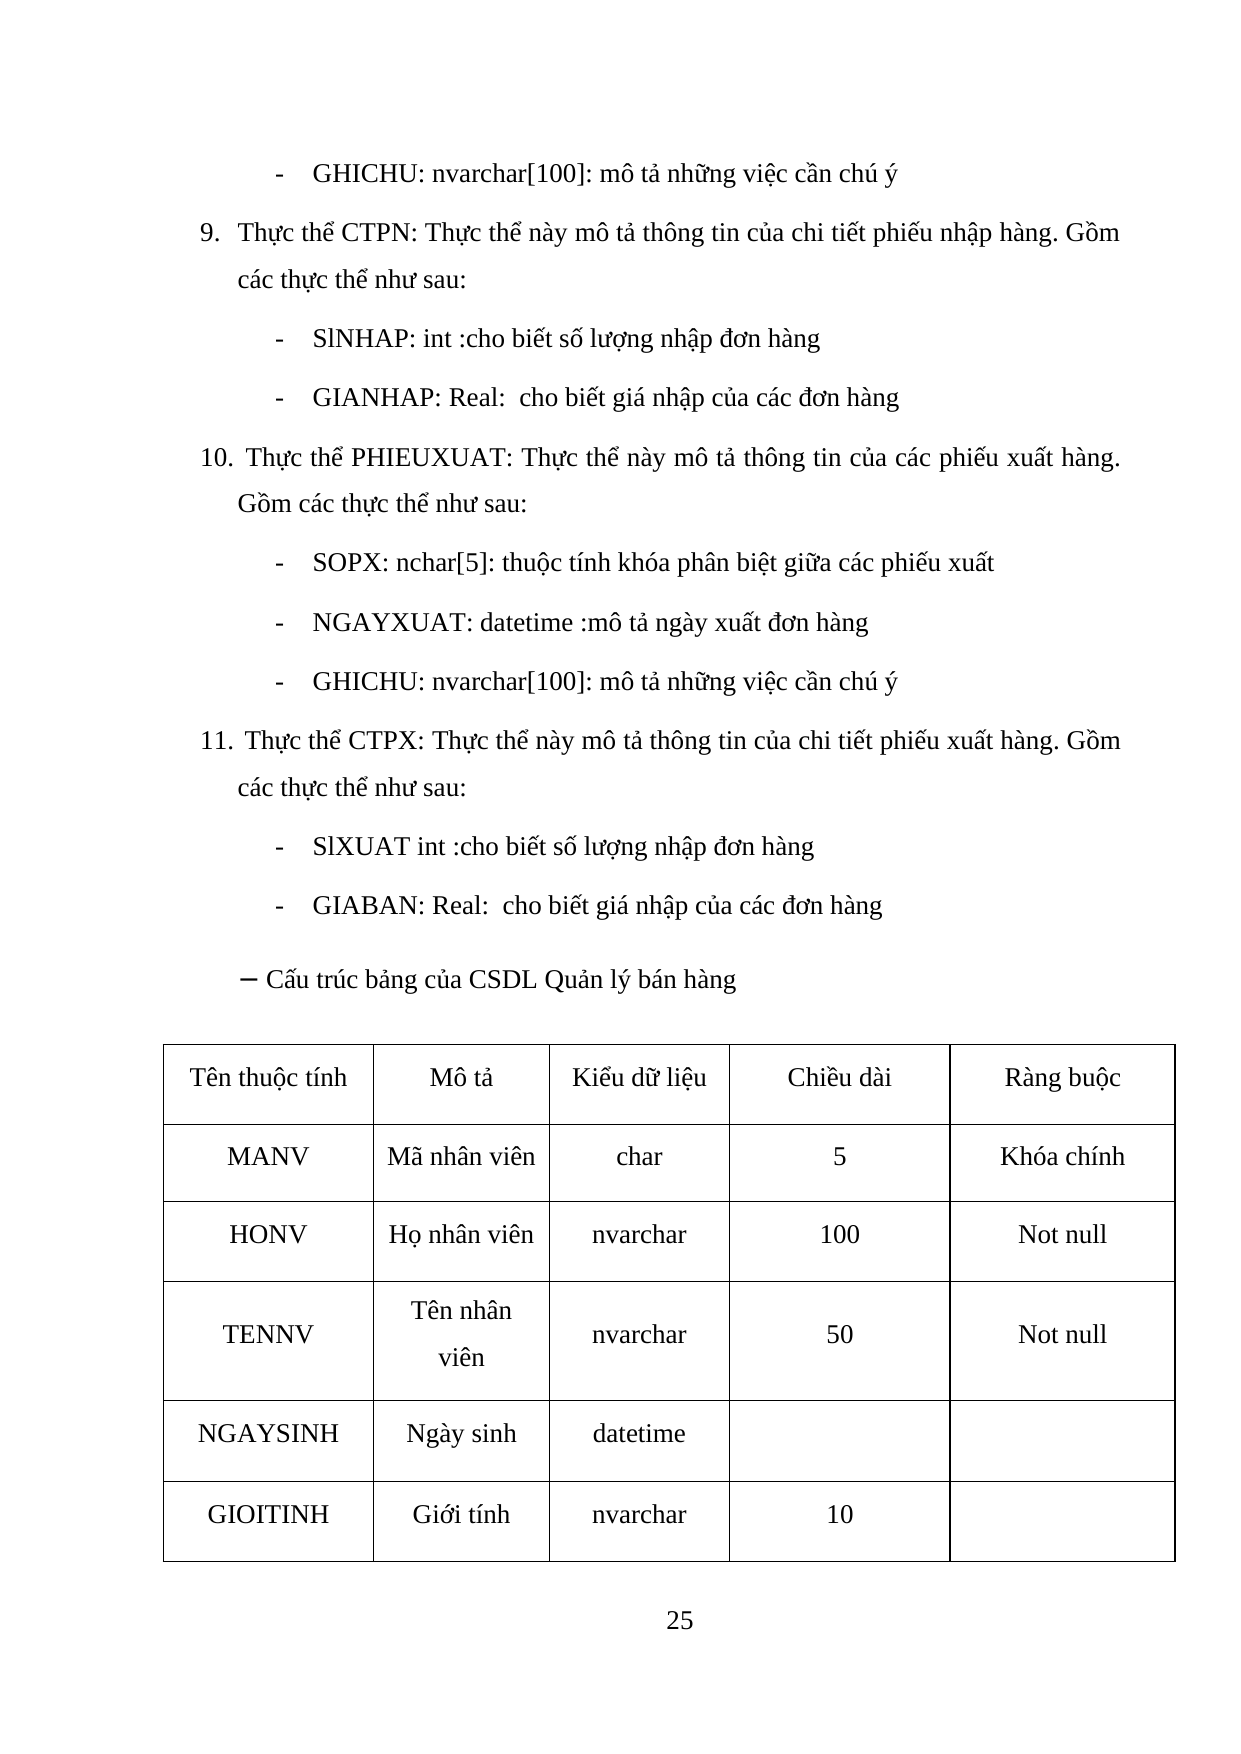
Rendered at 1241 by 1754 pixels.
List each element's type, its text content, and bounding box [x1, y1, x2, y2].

table_cell HONV [164, 1202, 373, 1281]
table_cell NGAYSINH [164, 1401, 373, 1481]
list Cấu trúc bảng của CSDL Quản lý bán hàng [237, 948, 1122, 1004]
table_cell 10 [730, 1482, 949, 1561]
list GIABAN: Real: cho biết giá nhập của các đơn hàng [275, 889, 1122, 920]
list SlXUAT int :cho biết số lượng nhập đơn hàng [275, 830, 1122, 861]
list GIANHAP: Real: cho biết giá nhập của các đơn hàng [275, 382, 1122, 413]
table_cell Khóa chính [951, 1125, 1174, 1201]
table_cell Ngày sinh [374, 1401, 549, 1481]
table_cell char [550, 1125, 729, 1201]
table_cell 50 [730, 1282, 949, 1400]
list GHICHU: nvarchar[100]: mô tả những việc cần chú ý [275, 665, 1122, 696]
table_header Tên thuộc tính [164, 1045, 373, 1124]
table_cell Mã nhân viên [374, 1125, 549, 1201]
list Thực thể CTPN: Thực thể này mô tả thông tin của chi tiết phiếu nhập hàng. Gồm các thực thể như sau: [200, 217, 1122, 294]
table_cell [951, 1482, 1174, 1561]
table_cell nvarchar [550, 1482, 729, 1561]
table_cell 5 [730, 1125, 949, 1201]
table_cell TENNV [164, 1282, 373, 1400]
list Thực thể CTPX: Thực thể này mô tả thông tin của chi tiết phiếu xuất hàng. Gồm các thực thể như sau: [200, 724, 1122, 802]
table_cell GIOITINH [164, 1482, 373, 1561]
table_cell 100 [730, 1202, 949, 1281]
table_cell [730, 1401, 949, 1481]
list NGAYXUAT: datetime :mô tả ngày xuất đơn hàng [275, 606, 1122, 637]
table_cell nvarchar [550, 1202, 729, 1281]
list GHICHU: nvarchar[100]: mô tả những việc cần chú ý [275, 157, 1122, 188]
table_cell Tên nhân viên [374, 1282, 549, 1400]
table_cell [951, 1401, 1174, 1481]
table_cell Giới tính [374, 1482, 549, 1561]
list SlNHAP: int :cho biết số lượng nhập đơn hàng [275, 322, 1122, 353]
table_cell Not null [951, 1282, 1174, 1400]
table_header Mô tả [374, 1045, 549, 1124]
table_cell MANV [164, 1125, 373, 1201]
table_header Kiểu dữ liệu [550, 1045, 729, 1124]
list SOPX: nchar[5]: thuộc tính khóa phân biệt giữa các phiếu xuất [275, 547, 1122, 578]
table_cell Not null [951, 1202, 1174, 1281]
table_header Ràng buộc [951, 1045, 1174, 1124]
table_cell datetime [550, 1401, 729, 1481]
table_header Chiều dài [730, 1045, 949, 1124]
table_cell Họ nhân viên [374, 1202, 549, 1281]
list Thực thể PHIEUXUAT: Thực thể này mô tả thông tin của các phiếu xuất hàng. Gồm các thực thể như sau: [200, 441, 1122, 518]
table_cell nvarchar [550, 1282, 729, 1400]
